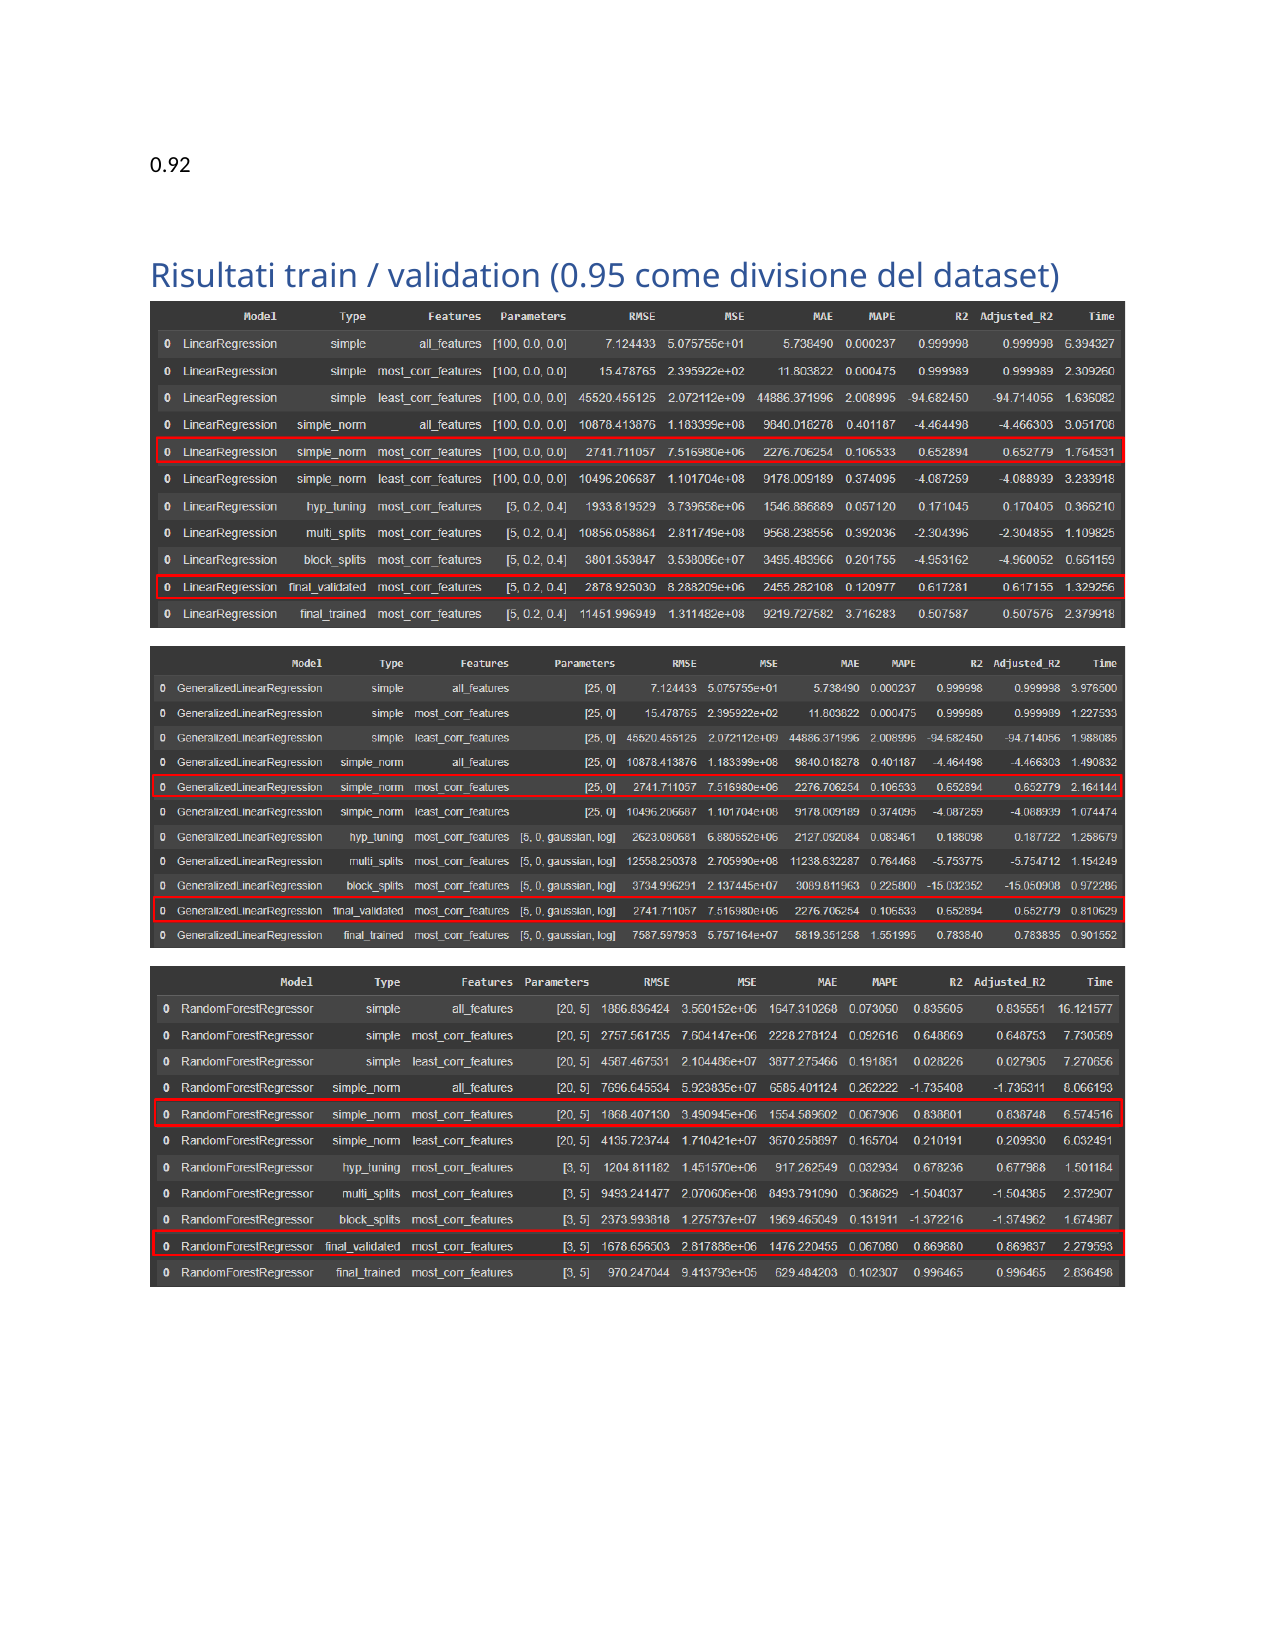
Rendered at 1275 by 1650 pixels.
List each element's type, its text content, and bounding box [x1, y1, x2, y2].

subtitle Risultati train / validation (0.95 come divisione del dataset) [150, 252, 1125, 297]
picture [150, 646, 1125, 948]
text 0.92 [150, 150, 1125, 178]
picture [150, 301, 1125, 628]
picture [150, 966, 1125, 1287]
